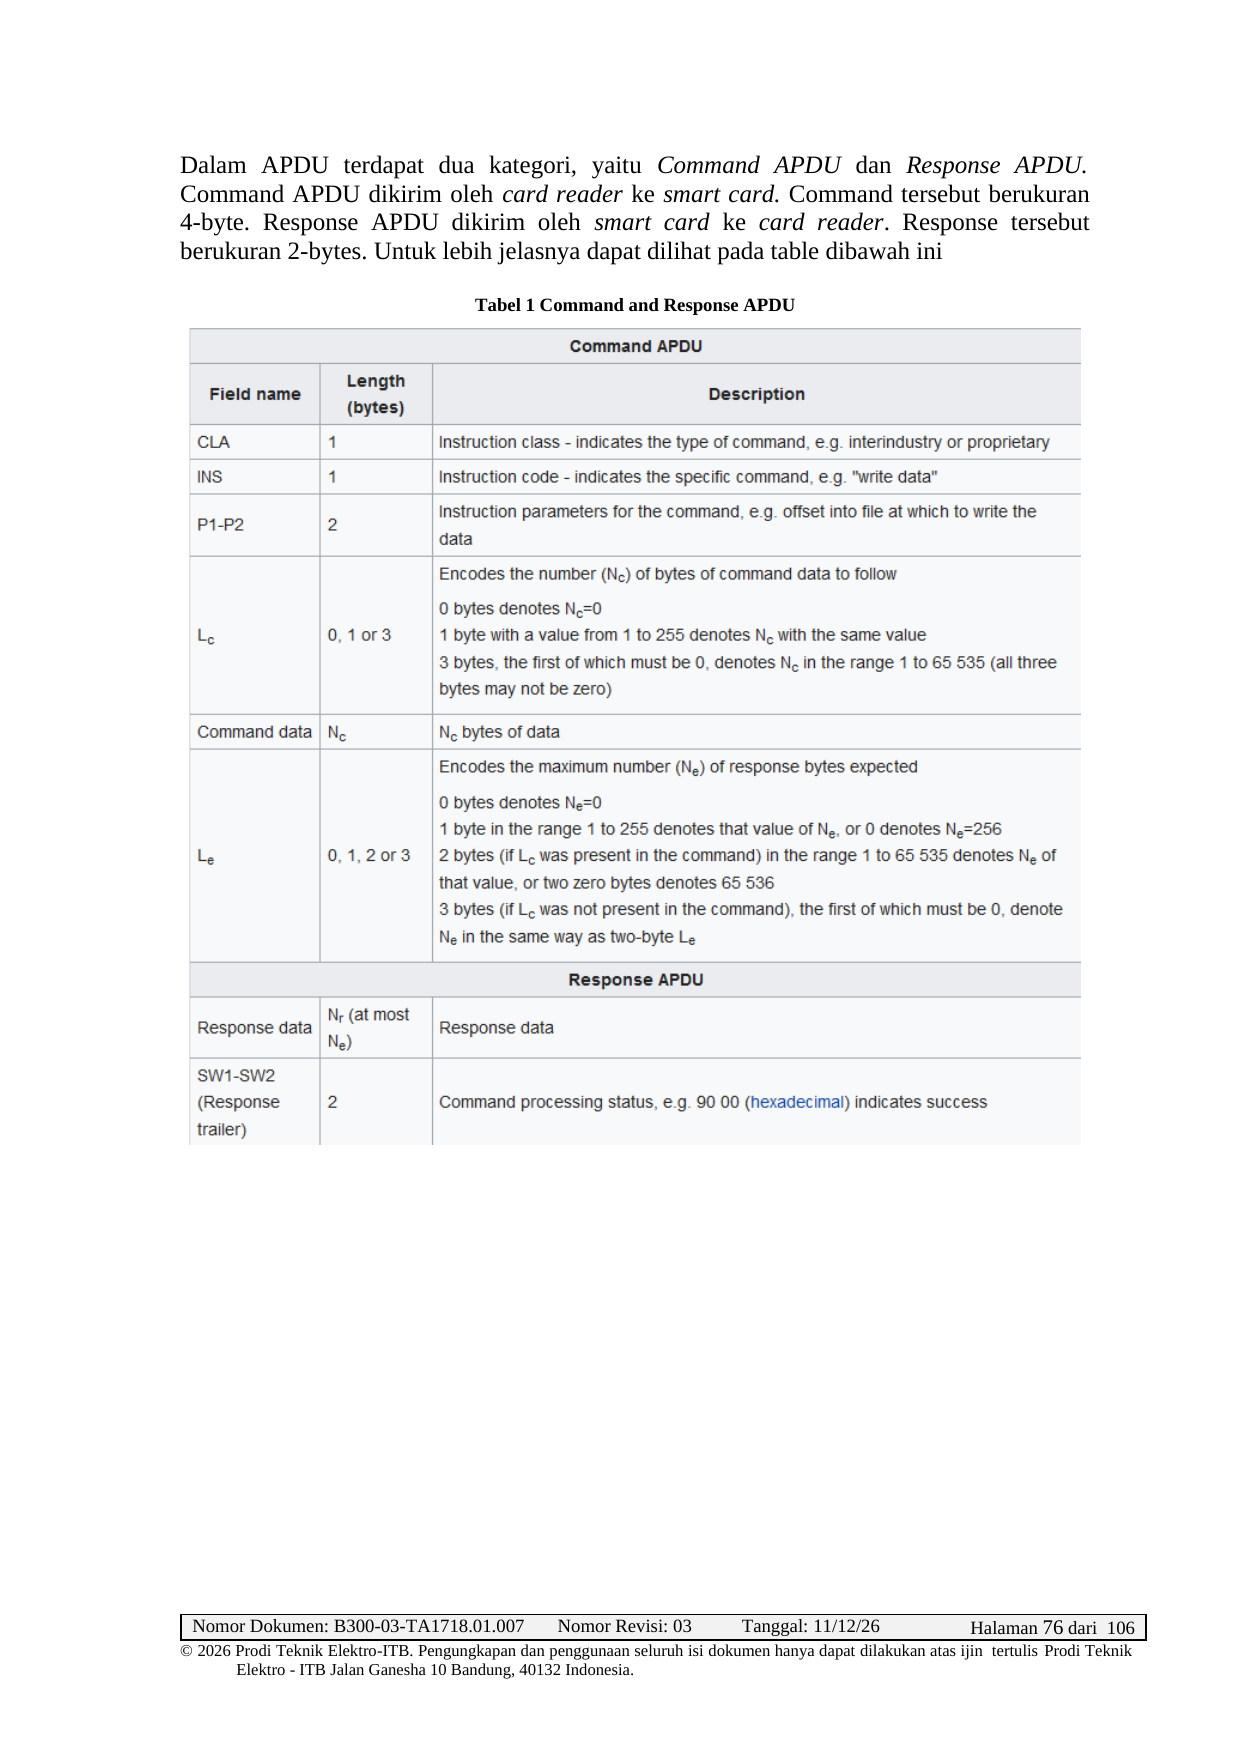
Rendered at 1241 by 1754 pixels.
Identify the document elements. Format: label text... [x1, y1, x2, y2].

text Dalam APDU terdapat dua kategori, yaitu Command APDU dan Response APDU. Command APDU dikirim oleh card reader ke smart card. Command tersebut berukuran 4-byte. Response APDU dikirim oleh smart card ke card reader. Response tersebut berukuran 2-bytes. Untuk lebih jelasnya dapat dilihat pada table dibawah ini [180, 150, 1090, 265]
text Tabel 1 Command and Response APDU [180, 294, 1090, 315]
picture [189, 327, 1081, 1145]
